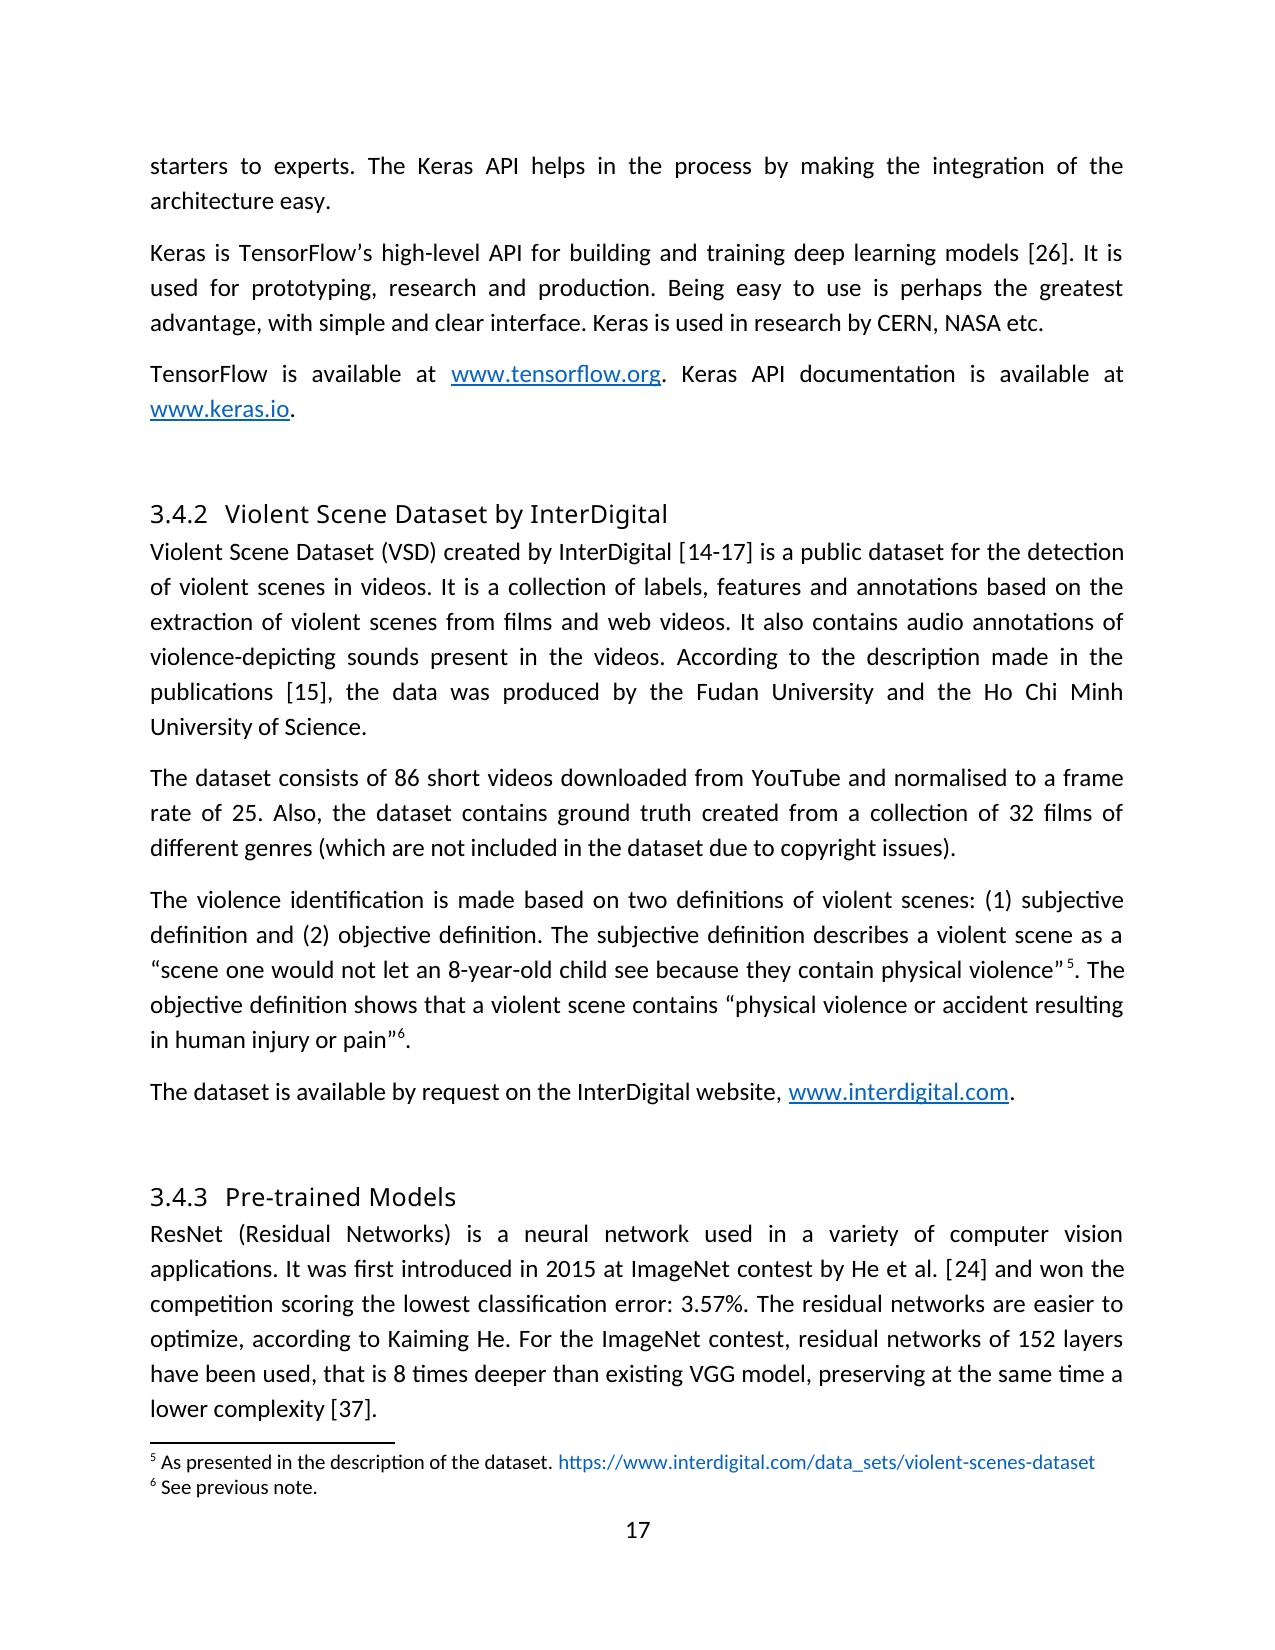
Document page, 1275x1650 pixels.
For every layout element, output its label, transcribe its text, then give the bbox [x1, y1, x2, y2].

text TensorFlow is available at www.tensorflow.org. Keras API documentation is available at www.keras.io. [150, 358, 1125, 424]
text The dataset consists of 86 short videos downloaded from YouTube and normalised to a frame rate of 25. Also, the dataset contains ground truth created from a collection of 32 films of different genres (which are not included in the dataset due to copyright issues). [150, 762, 1125, 863]
text Keras is TensorFlow’s high-level API for building and training deep learning models [26]. It is used for prototyping, research and production. Being easy to use is perhaps the greatest advantage, with simple and clear interface. Keras is used in research by CERN, NASA etc. [150, 237, 1125, 337]
subtitle Violent Scene Dataset by InterDigital [150, 497, 1125, 531]
text The violence identification is made based on two definitions of violent scenes: (1) subjective definition and (2) objective definition. The subjective definition describes a violent scene as a “scene one would not let an 8-year-old child see because they contain physical violence”. The objective definition shows that a violent scene contains “physical violence or accident resulting in human injury or pain”. [150, 884, 1125, 1055]
text The dataset is available by request on the InterDigital website, www.interdigital.com. [150, 1076, 1125, 1106]
subtitle Pre-trained Models [150, 1179, 1125, 1213]
text ResNet (Residual Networks) is a neural network used in a variety of computer vision applications. It was first introduced in 2015 at ImageNet contest by He et al. [24] and won the competition scoring the lowest classification error: 3.57%. The residual networks are easier to optimize, according to Kaiming He. For the ImageNet contest, residual networks of 152 layers have been used, that is 8 times deeper than existing VGG model, preserving at the same time a lower complexity [37]. [150, 1218, 1125, 1424]
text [150, 150, 1125, 216]
text Violent Scene Dataset (VSD) created by InterDigital [14-17] is a public dataset for the detection of violent scenes in videos. It is a collection of labels, features and annotations based on the extraction of violent scenes from films and web videos. It also contains audio annotations of violence-depicting sounds present in the videos. According to the description made in the publications [15], the data was produced by the Fudan University and the Ho Chi Minh University of Science. [150, 536, 1125, 741]
